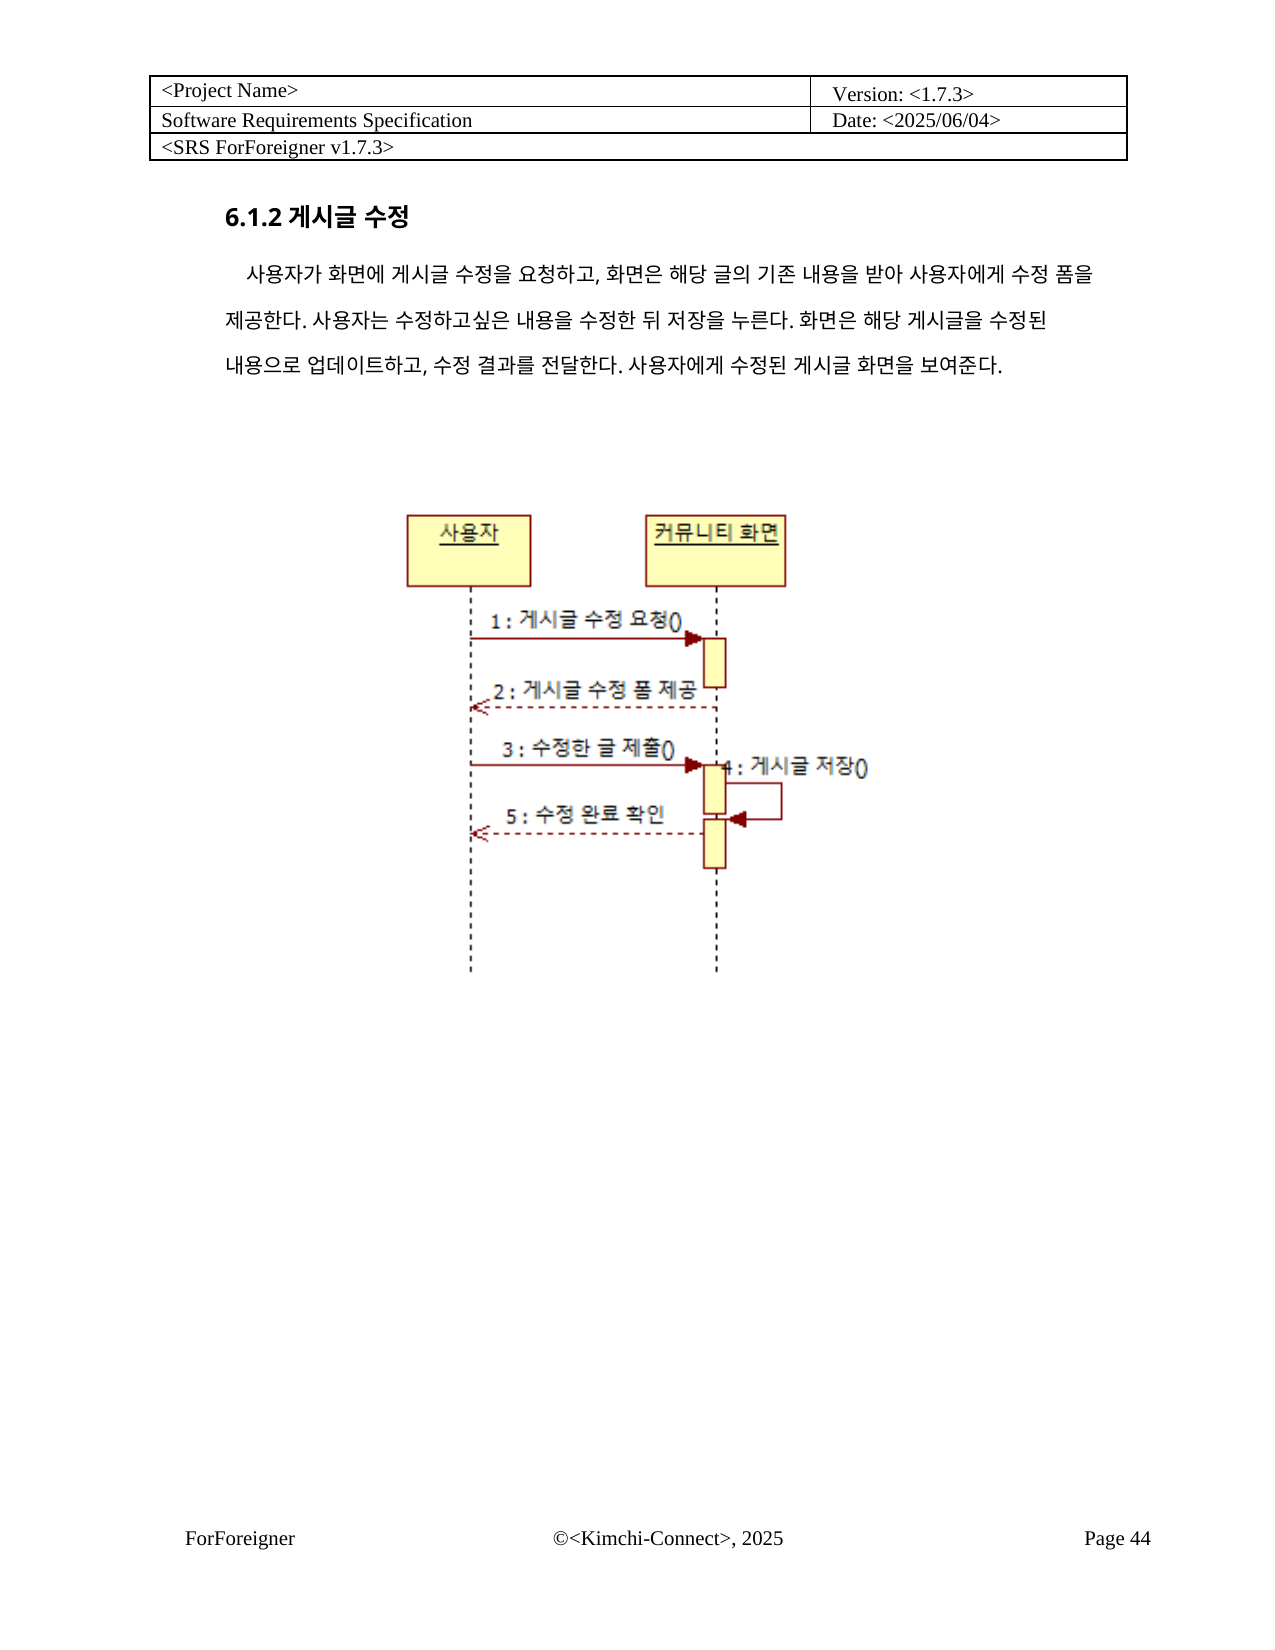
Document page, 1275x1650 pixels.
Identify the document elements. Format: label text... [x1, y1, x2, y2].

text 사용자가 화면에 게시글 수정을 요청하고, 화면은 해당 글의 기존 내용을 받아 사용자에게 수정 폼을 제공한다. 사용자는 수정하고싶은 내용을 수정한 뒤 저장을 누른다. 화면은 해당 게시글을 수정된 내용으로 업데이트하고, 수정 결과를 전달한다. 사용자에게 수정된 게시글 화면을 보여준다. [225, 258, 1125, 380]
picture [371, 480, 904, 1014]
subtitle 6.1.2 게시글 수정 [150, 198, 1125, 234]
